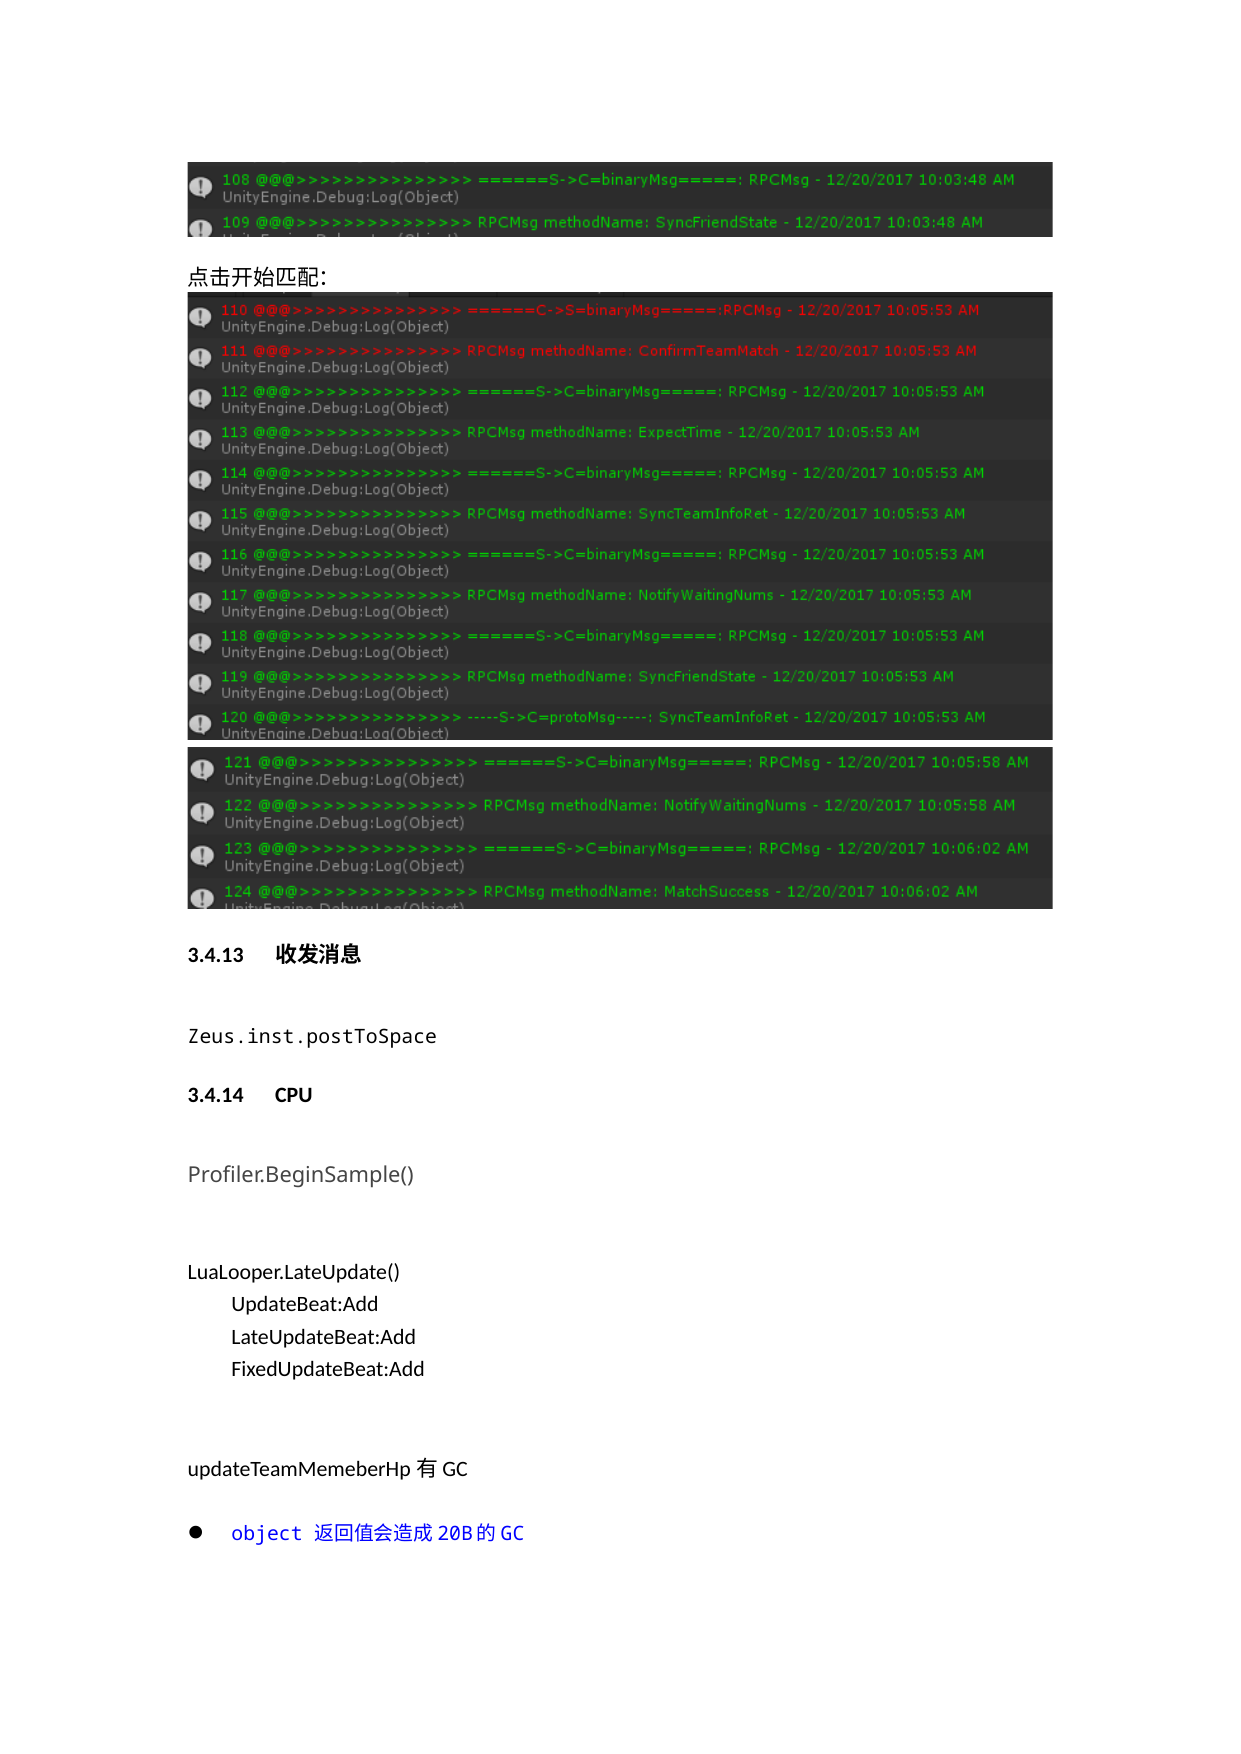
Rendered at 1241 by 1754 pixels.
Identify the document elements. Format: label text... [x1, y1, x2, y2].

subtitle 收发消息 [187, 937, 1053, 969]
text Zeus.inst.postToSpace [187, 1019, 1053, 1052]
picture [187, 292, 1053, 740]
text updateTeamMemeberHp 有GC [187, 1450, 1053, 1483]
subtitle CPU [187, 1079, 1053, 1111]
text FixedUpdateBeat:Add [187, 1353, 1053, 1385]
picture [187, 162, 1053, 237]
text 点击开始匹配： [187, 259, 1053, 292]
text UpdateBeat:Add [187, 1288, 1053, 1320]
text LateUpdateBeat:Add [187, 1320, 1053, 1353]
list object 返回值会造成20B的GC [187, 1515, 1053, 1548]
text Profiler.BeginSample() [187, 1158, 1053, 1190]
text LuaLooper.LateUpdate() [187, 1255, 1053, 1288]
picture [187, 747, 1053, 909]
